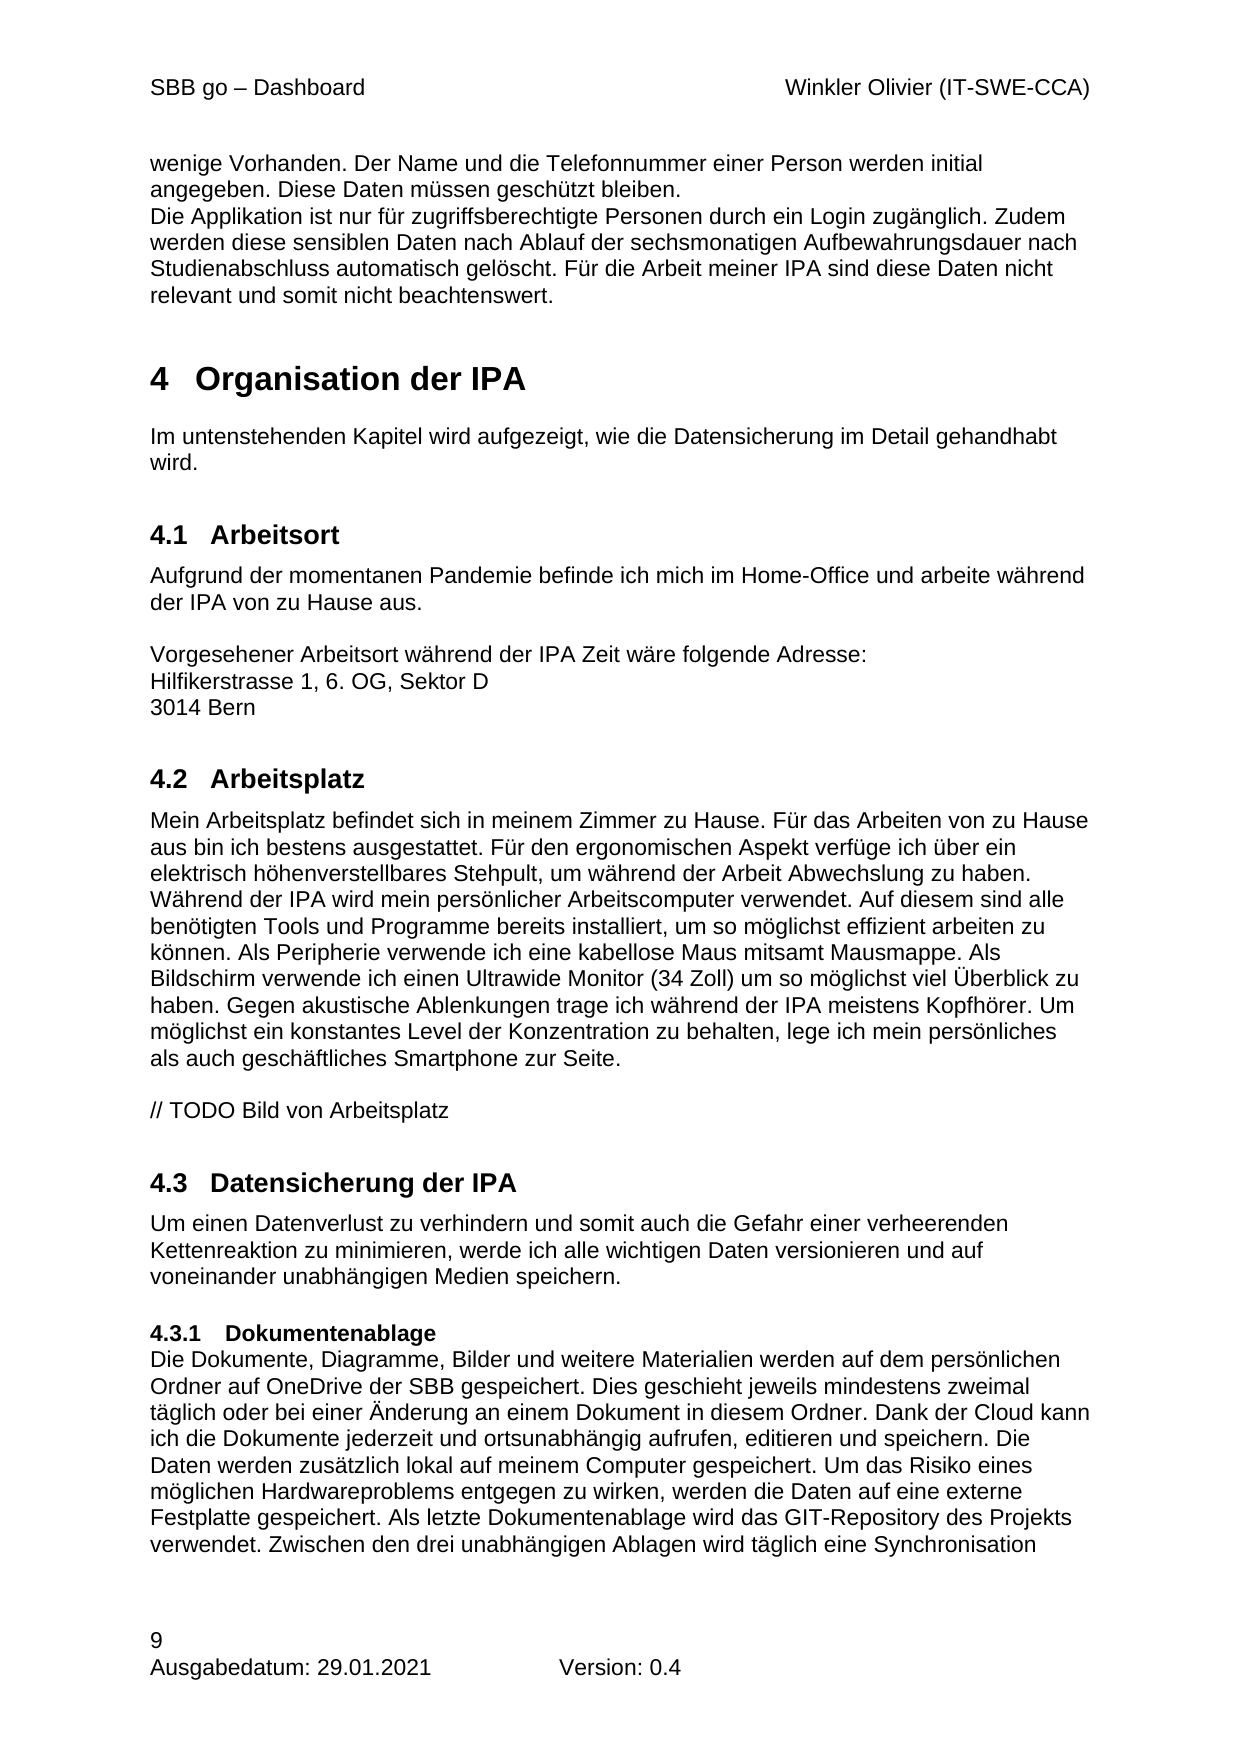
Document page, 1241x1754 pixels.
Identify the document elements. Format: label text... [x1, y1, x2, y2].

text Die Applikation ist nur für zugriffsberechtigte Personen durch ein Login zugänglich. Zudem werden diese sensiblen Daten nach Ablauf der sechsmonatigen Aufbewahrungsdauer nach Studienabschluss automatisch gelöscht. Für die Arbeit meiner IPA sind diese Daten nicht relevant und somit nicht beachtenswert. [150, 203, 1090, 308]
text Im untenstehenden Kapitel wird aufgezeigt, wie die Datensicherung im Detail gehandhabt wird. [150, 423, 1090, 476]
subtitle Arbeitsplatz [150, 763, 1090, 795]
subtitle Arbeitsort [150, 519, 1090, 550]
subtitle Dokumentenablage [150, 1320, 1090, 1346]
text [150, 1346, 1090, 1557]
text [150, 150, 1090, 203]
text Mein Arbeitsplatz befindet sich in meinem Zimmer zu Hause. Für das Arbeiten von zu Hause aus bin ich bestens ausgestattet. Für den ergonomischen Aspekt verfüge ich über ein elektrisch höhenverstellbares Stehpult, um während der Arbeit Abwechslung zu haben. Während der IPA wird mein persönlicher Arbeitscomputer verwendet. Auf diesem sind alle benötigten Tools und Programme bereits installiert, um so möglichst effizient arbeiten zu können. Als Peripherie verwende ich eine kabellose Maus mitsamt Mausmappe. Als Bildschirm verwende ich einen Ultrawide Monitor (34 Zoll) um so möglichst viel Überblick zu haben. Gegen akustische Ablenkungen trage ich während der IPA meistens Kopfhörer. Um möglichst ein konstantes Level der Konzentration zu behalten, lege ich mein persönliches als auch geschäftliches Smartphone zur Seite. [150, 807, 1090, 1071]
subtitle Datensicherung der IPA [150, 1167, 1090, 1198]
text // TODO Bild von Arbeitsplatz [150, 1097, 1090, 1123]
text Aufgrund der momentanen Pandemie befinde ich mich im Home-Office und arbeite während der IPA von zu Hause aus. [150, 562, 1090, 615]
text 3014 Bern [150, 694, 1090, 721]
subtitle Organisation der IPA [150, 359, 1090, 398]
text Um einen Datenverlust zu verhindern und somit auch die Gefahr einer verheerenden Kettenreaktion zu minimieren, werde ich alle wichtigen Daten versionieren und auf voneinander unabhängigen Medien speichern. [150, 1210, 1090, 1289]
text Vorgesehener Arbeitsort während der IPA Zeit wäre folgende Adresse: [150, 641, 1090, 668]
text Hilfikerstrasse 1, 6. OG, Sektor D [150, 668, 1090, 694]
